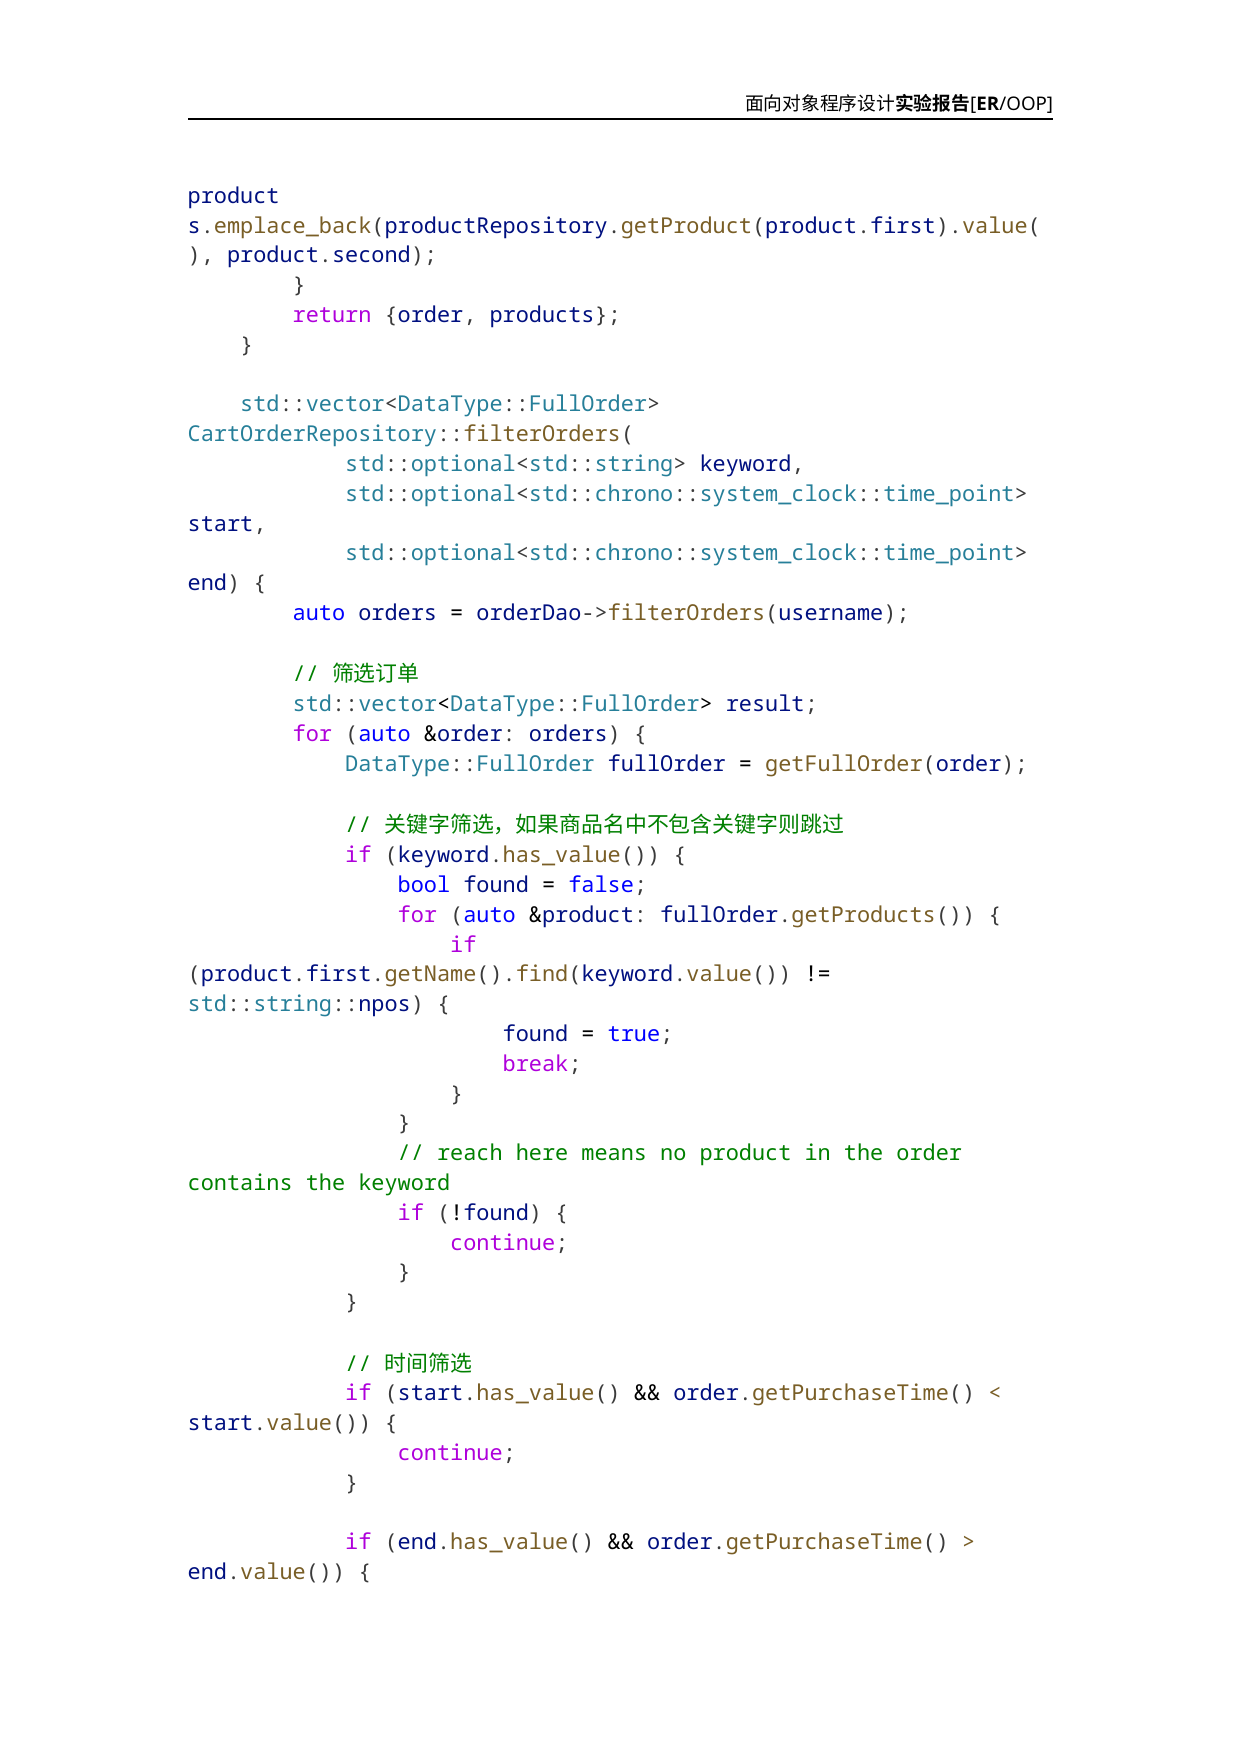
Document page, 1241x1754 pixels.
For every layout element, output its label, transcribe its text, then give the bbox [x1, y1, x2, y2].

text if (product.first.getName().find(keyword.value()) != std::string::npos) { [187, 928, 1053, 1018]
text DataType::FullOrder fullOrder = getFullOrder(order); [187, 748, 1053, 778]
text std::vector<DataType::FullOrder> result; [187, 688, 1053, 718]
text for (auto &order: orders) { [187, 718, 1053, 748]
text } [187, 1107, 1053, 1137]
text std::optional<std::string> keyword, [187, 448, 1053, 478]
text if (keyword.has_value()) { [187, 839, 1053, 869]
text products.emplace_back(productRepository.getProduct(product.first).value(), product.second); [187, 150, 1053, 269]
text if (!found) { [187, 1197, 1053, 1226]
text } [187, 1467, 1053, 1497]
text } [187, 1286, 1053, 1316]
text for (auto &product: fullOrder.getProducts()) { [187, 899, 1053, 928]
text found = true; [187, 1018, 1053, 1048]
text } [187, 269, 1053, 299]
text std::vector<DataType::FullOrder> CartOrderRepository::filterOrders( [187, 388, 1053, 448]
text std::optional<std::chrono::system_clock::time_point> end) { [187, 537, 1053, 597]
text // 筛选订单 [187, 656, 1053, 688]
text if (start.has_value() && order.getPurchaseTime() < start.value()) { [187, 1377, 1053, 1437]
text continue; [187, 1437, 1053, 1467]
text std::optional<std::chrono::system_clock::time_point> start, [187, 478, 1053, 537]
text // 关键字筛选，如果商品名中不包含关键字则跳过 [187, 807, 1053, 839]
text auto orders = orderDao->filterOrders(username); [187, 597, 1053, 627]
text // reach here means no product in the order contains the keyword [187, 1137, 1053, 1197]
text bool found = false; [187, 869, 1053, 899]
text break; [187, 1048, 1053, 1077]
text } [187, 1256, 1053, 1286]
text if (end.has_value() && order.getPurchaseTime() > end.value()) { [187, 1526, 1053, 1586]
text } [187, 1077, 1053, 1107]
text return {order, products}; [187, 299, 1053, 329]
text } [187, 329, 1053, 358]
text continue; [187, 1226, 1053, 1256]
text // 时间筛选 [187, 1346, 1053, 1377]
